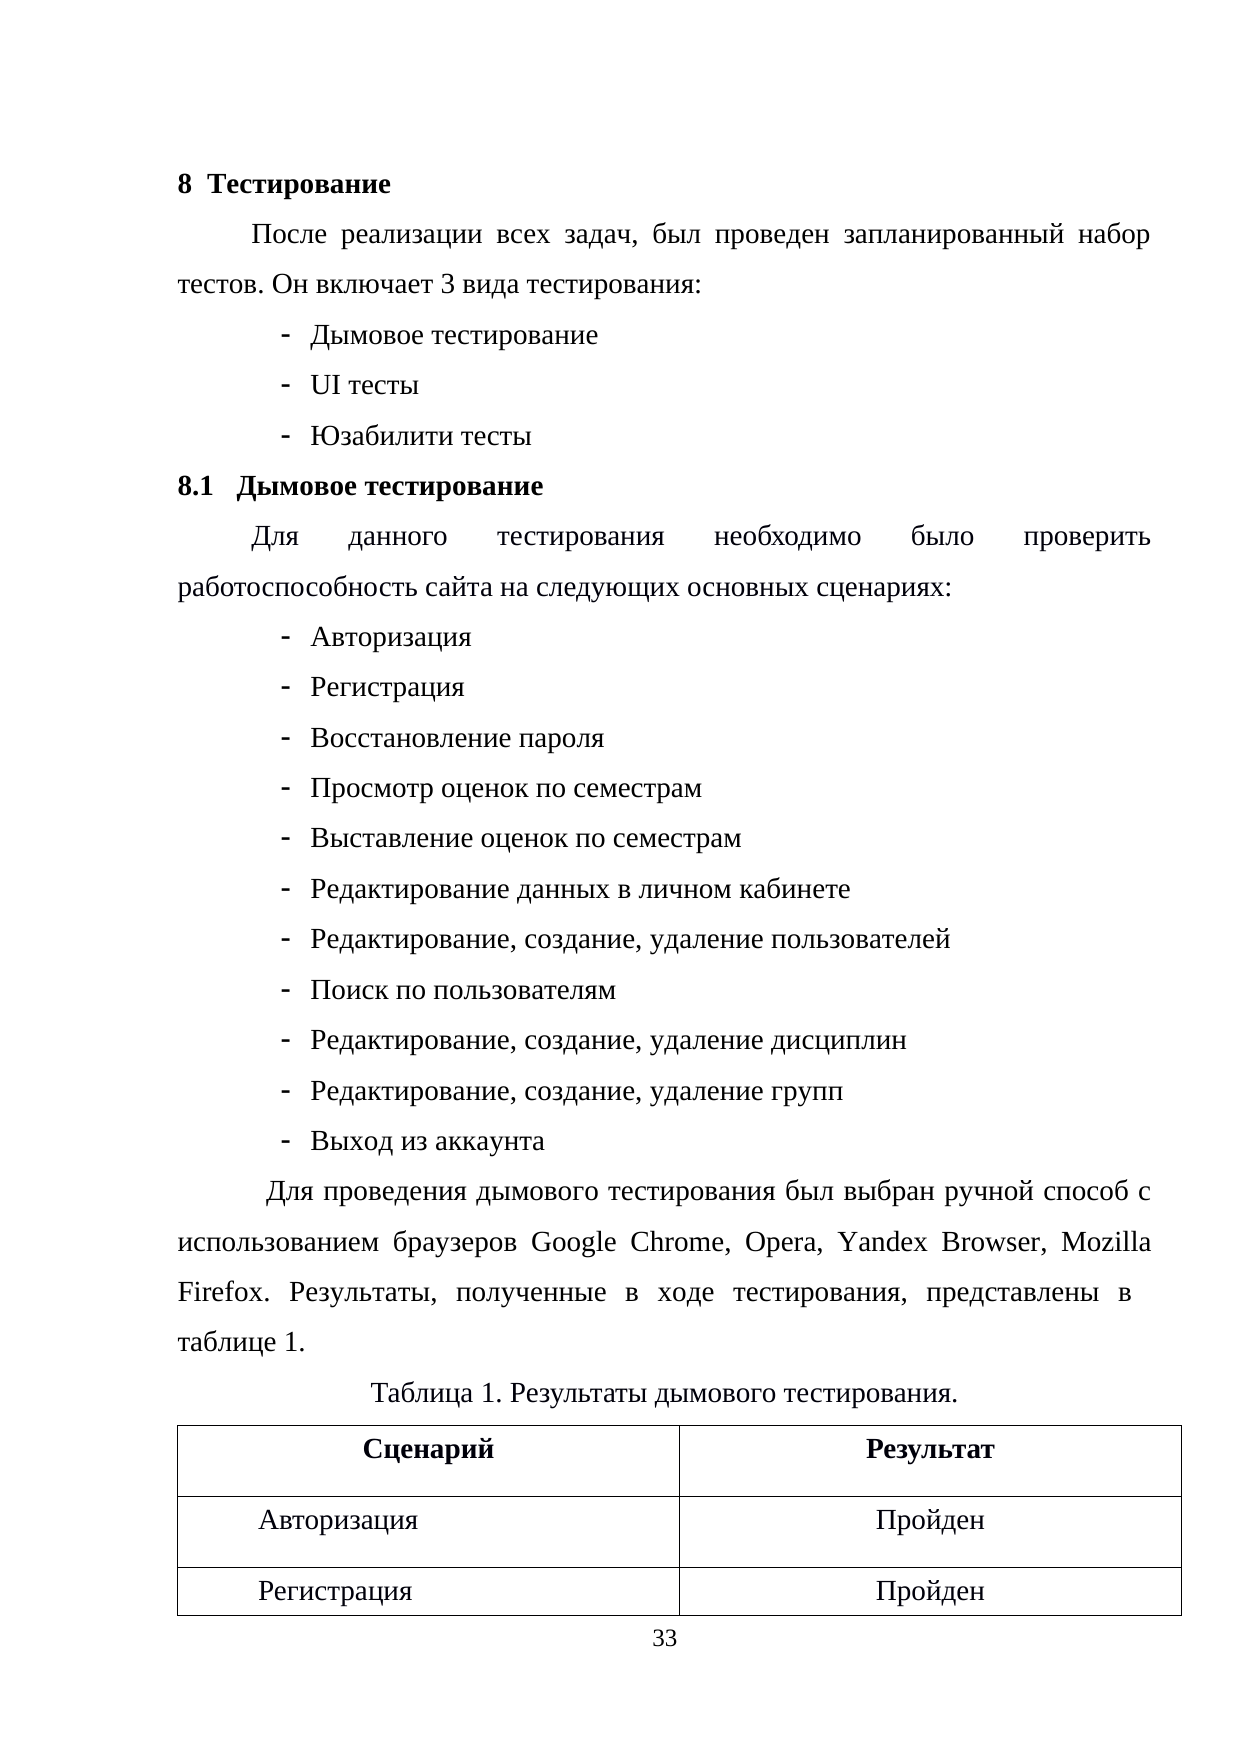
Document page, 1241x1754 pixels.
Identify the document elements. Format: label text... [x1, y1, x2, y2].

text Дымовое тестирование [281, 317, 1152, 350]
table_cell Пройден [680, 1497, 1181, 1566]
text Редактирование, создание, удаление дисциплин [281, 1022, 1152, 1056]
text Авторизация [281, 619, 1152, 653]
text Просмотр оценок по семестрам [281, 770, 1152, 804]
table_cell Пройден [680, 1568, 1181, 1615]
table_header Результат [680, 1426, 1181, 1496]
text Юзабилити тесты [281, 418, 1152, 451]
text Редактирование, создание, удаление групп [281, 1073, 1152, 1106]
table_cell Регистрация [178, 1568, 679, 1615]
text Восстановление пароля [281, 720, 1152, 753]
text Для данного тестирования необходимо было проверить работоспособность сайта на следующих основных сценариях: [177, 518, 1152, 602]
list После реализации всех задач, был проведен запланированный набор тестов. Он включает 3 вида тестирования: [177, 216, 1152, 300]
subtitle Дымовое тестирование [177, 468, 1152, 502]
list Для проведения дымового тестирования был выбран ручной способ с использованием браузеров Google Chrome, Opera, Yandex Browser, Mozilla Firefox. Результаты, полученные в ходе тестирования, представлены в таблице 1. [177, 1173, 1152, 1358]
table_cell Авторизация [178, 1497, 679, 1566]
table_header Сценарий [178, 1426, 679, 1496]
text Регистрация [281, 669, 1152, 703]
text Таблица 1. Результаты дымового тестирования. [177, 1375, 1152, 1408]
subtitle Тестирование [177, 166, 1152, 199]
text Редактирование, создание, удаление пользователей [281, 921, 1152, 955]
text Выставление оценок по семестрам [281, 821, 1152, 854]
text Поиск по пользователям [281, 972, 1152, 1006]
text Редактирование данных в личном кабинете [281, 871, 1152, 905]
text Выход из аккаунта [281, 1123, 1152, 1157]
text UI тесты [281, 367, 1152, 401]
